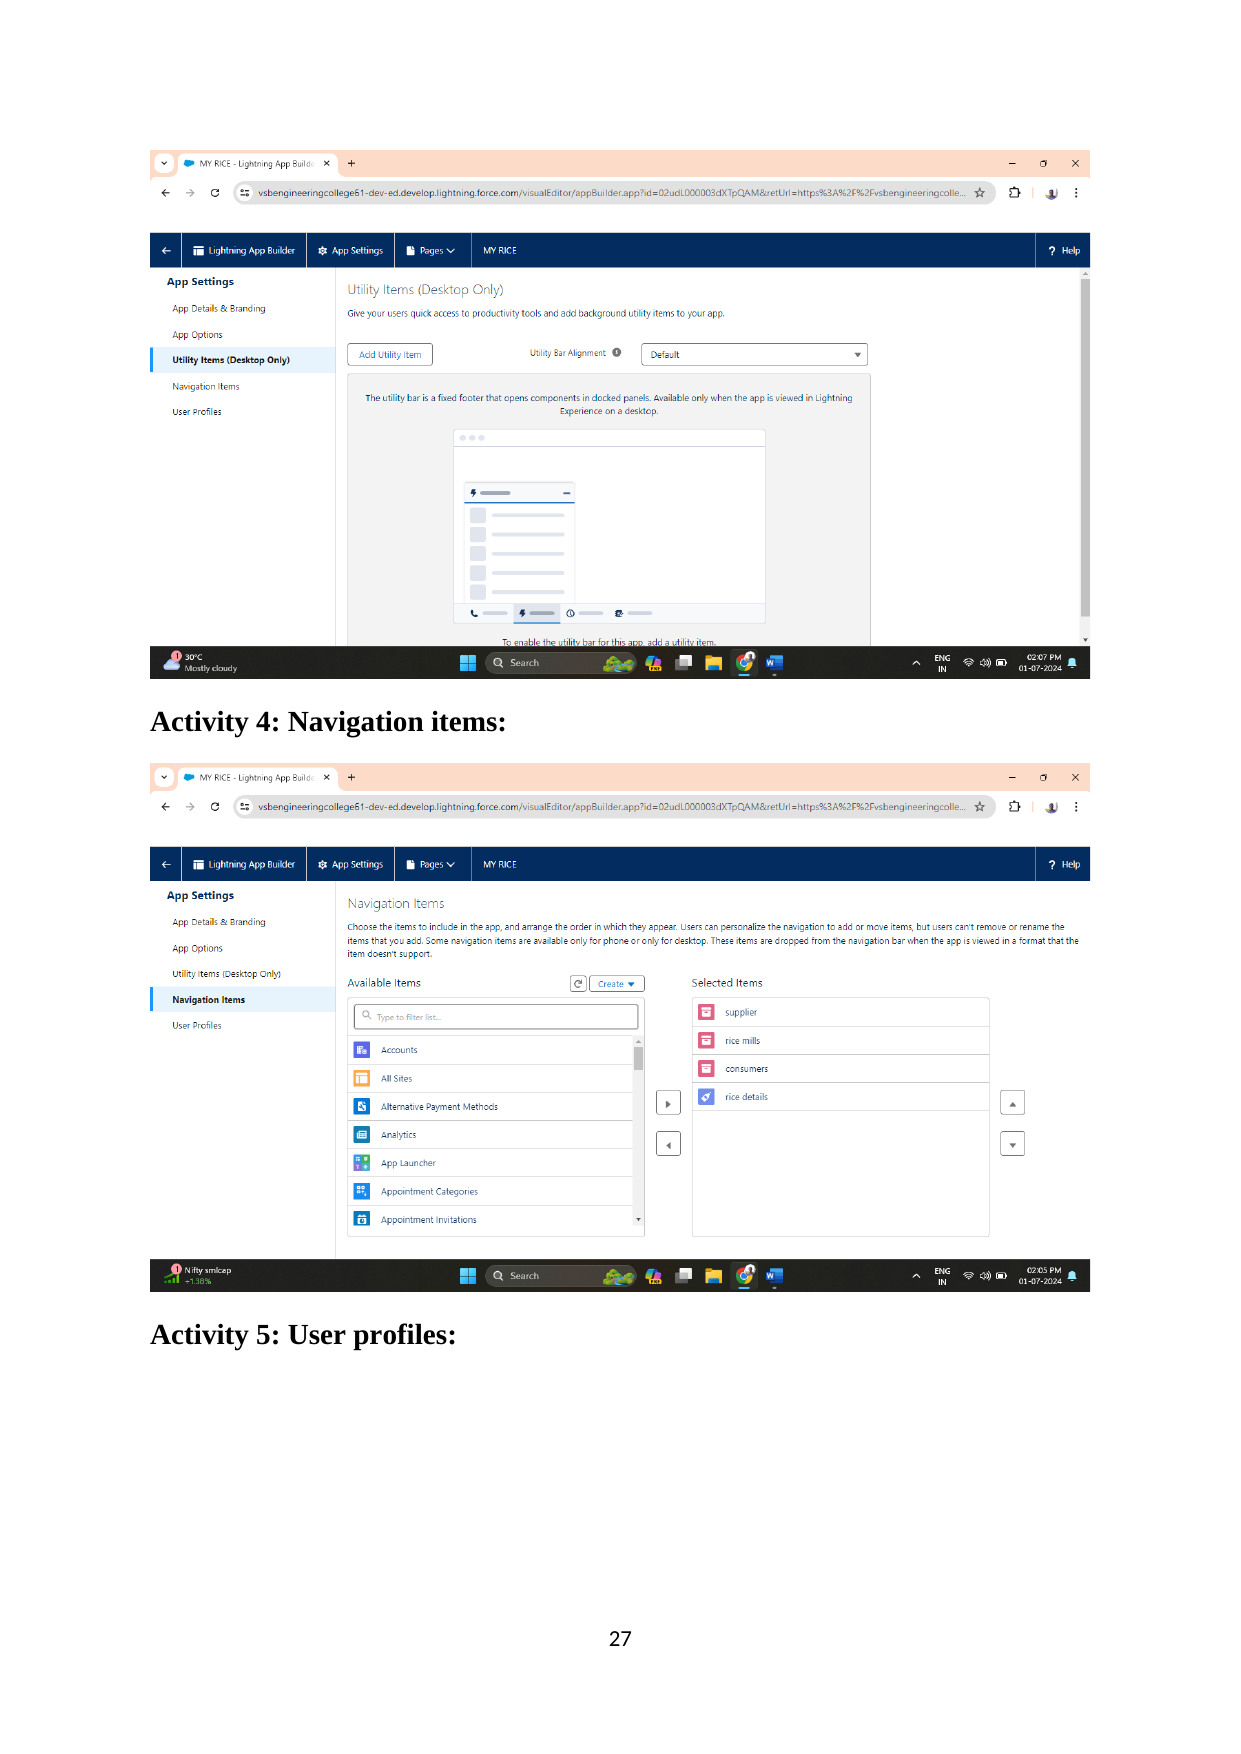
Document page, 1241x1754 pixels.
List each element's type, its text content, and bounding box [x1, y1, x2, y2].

text Activity 5: User profiles: [150, 1317, 1090, 1350]
picture [150, 150, 1091, 679]
text Activity 4: Navigation items: [150, 704, 1090, 737]
picture [150, 763, 1091, 1292]
